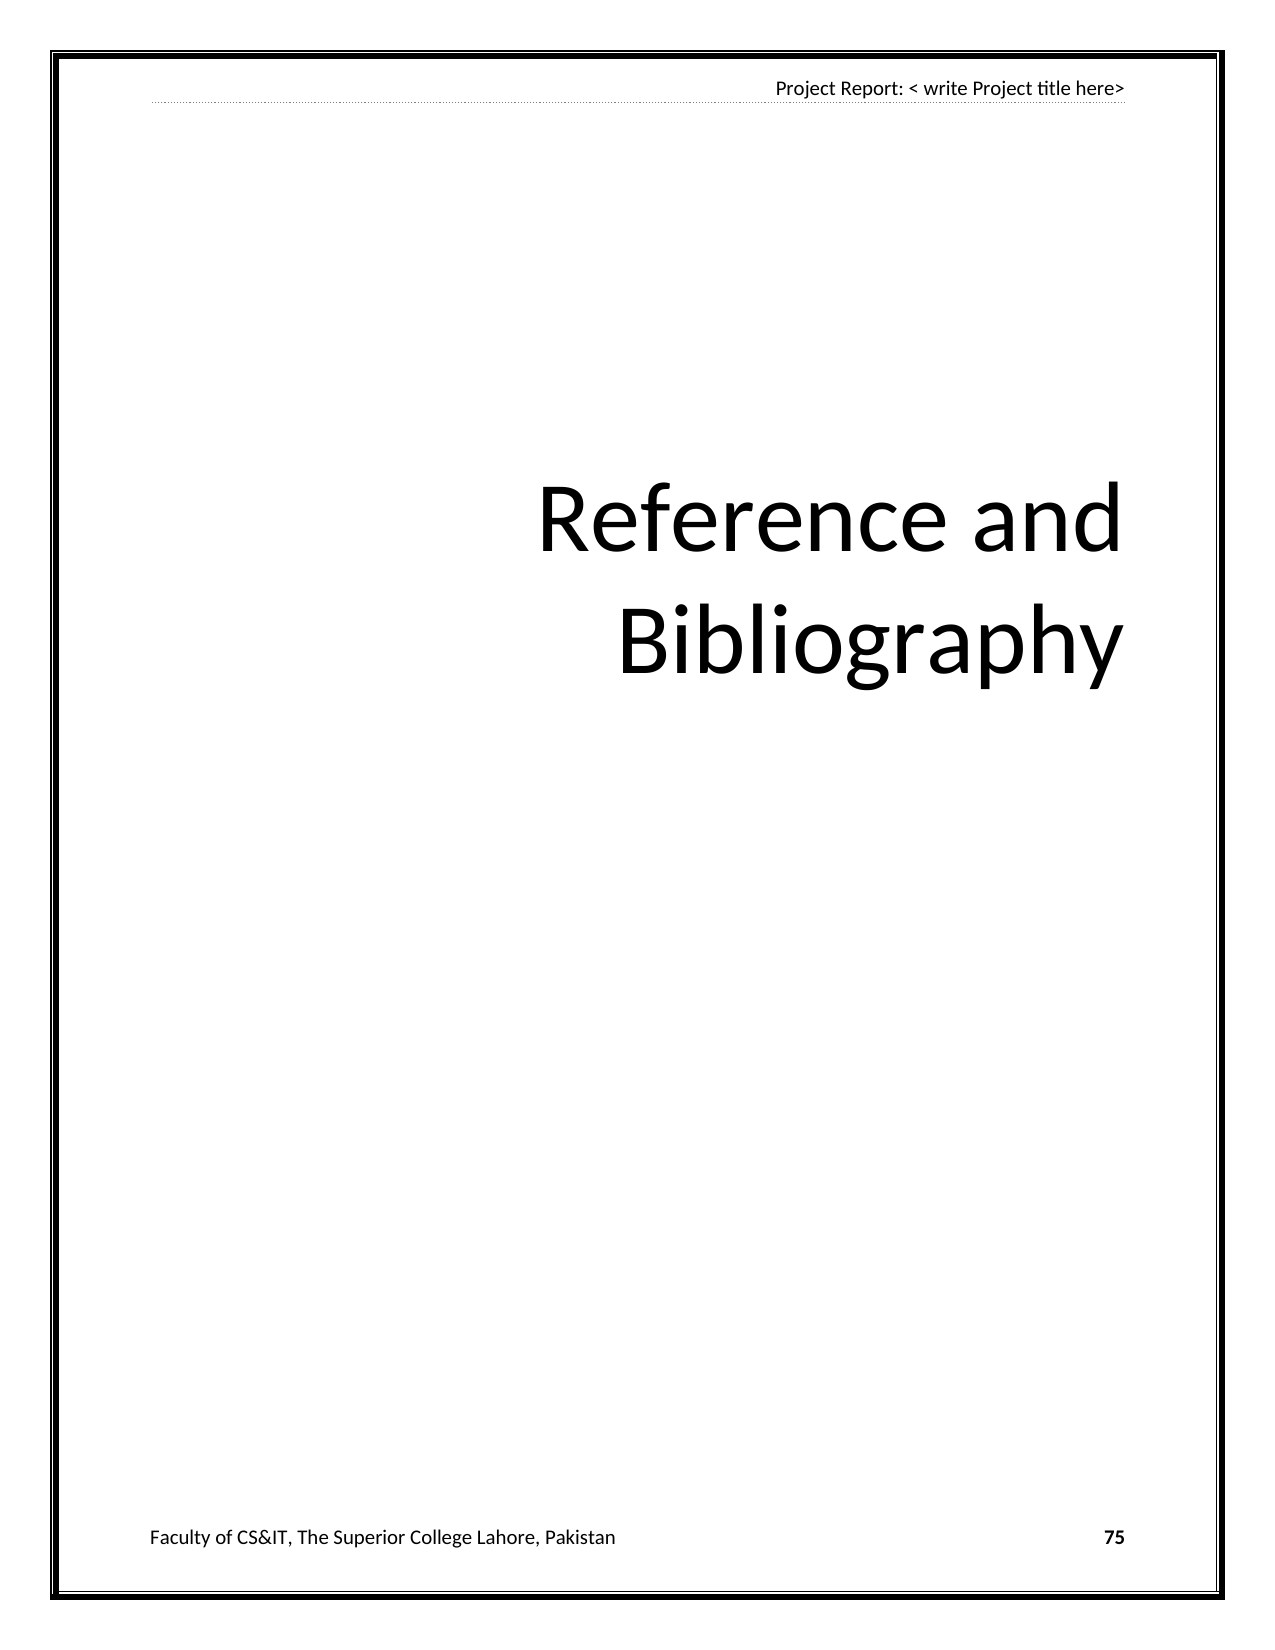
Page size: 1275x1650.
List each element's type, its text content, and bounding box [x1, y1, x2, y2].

subtitle Reference and Bibliography [150, 454, 1125, 698]
